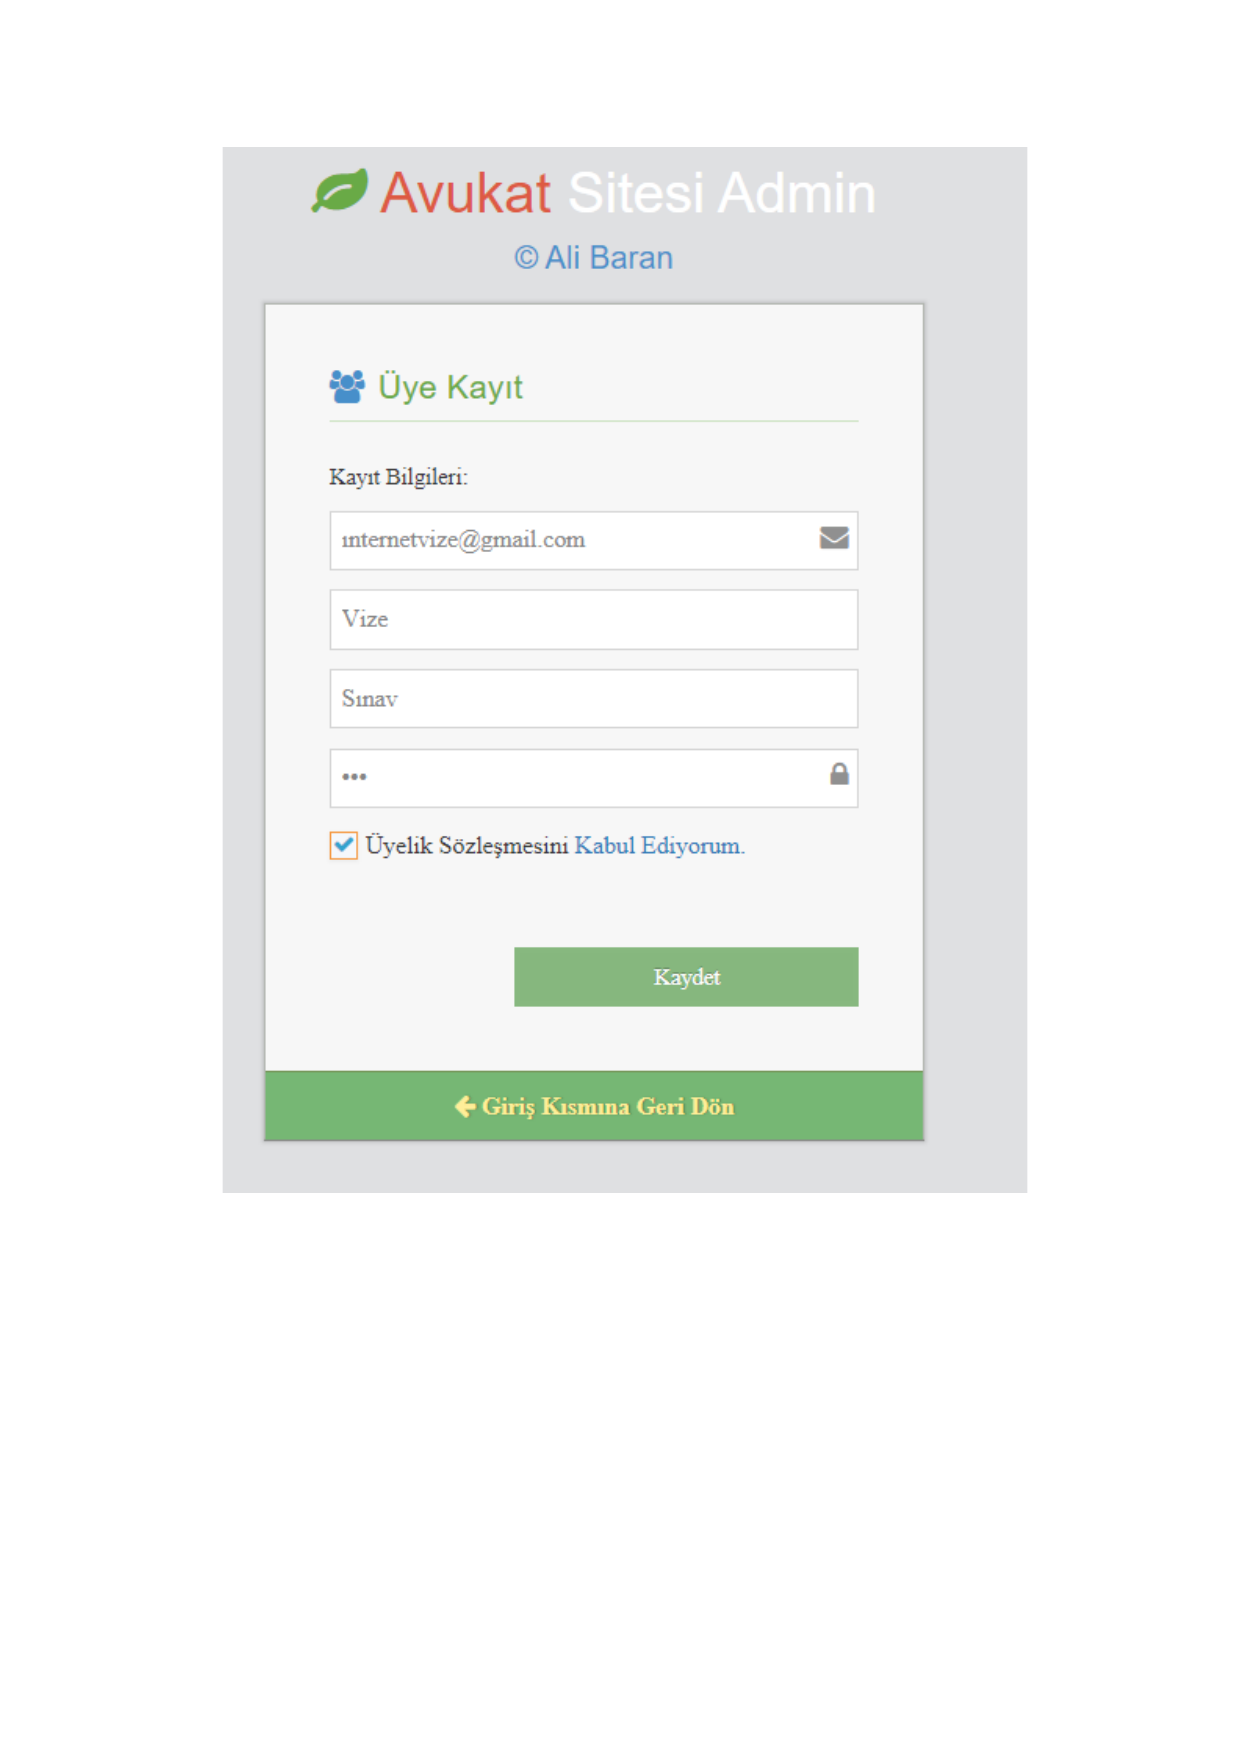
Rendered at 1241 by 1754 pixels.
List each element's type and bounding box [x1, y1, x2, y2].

picture [222, 147, 1028, 1193]
